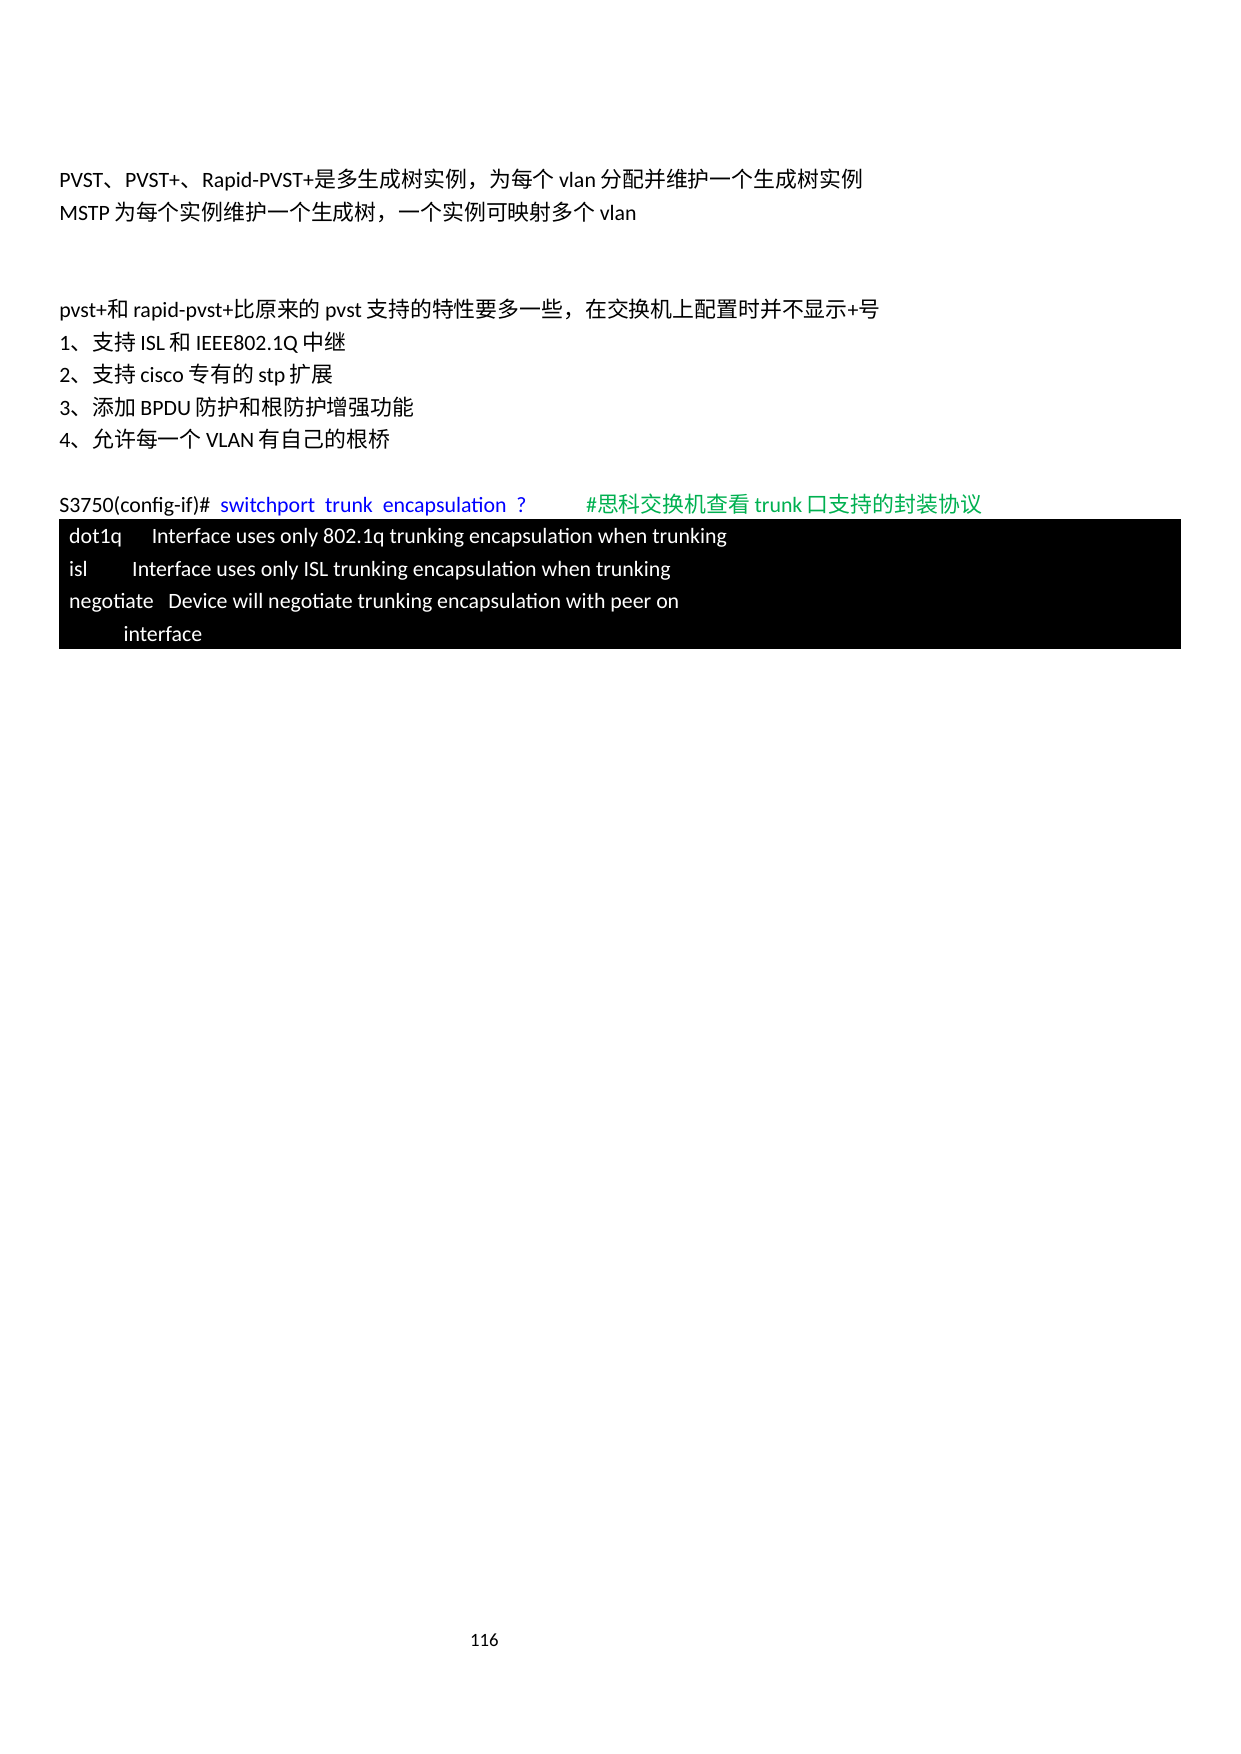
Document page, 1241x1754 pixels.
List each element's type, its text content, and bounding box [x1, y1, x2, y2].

text 3、添加BPDU防护和根防护增强功能 [59, 389, 1181, 422]
text S3750(config-if)# switchport trunk encapsulation ? #思科交换机查看trunk口支持的封装协议 [59, 487, 1181, 519]
text PVST、PVST+、Rapid-PVST+是多生成树实例，为每个vlan分配并维护一个生成树实例 [59, 162, 1181, 194]
text isl Interface uses only ISL trunking encapsulation when trunking [59, 552, 1181, 584]
text 1、支持ISL和IEEE802.1Q中继 [59, 324, 1181, 357]
text interface [59, 617, 1181, 649]
text 2、支持cisco专有的stp扩展 [59, 357, 1181, 389]
text negotiate Device will negotiate trunking encapsulation with peer on [59, 584, 1181, 617]
text dot1q Interface uses only 802.1q trunking encapsulation when trunking [59, 519, 1181, 552]
text 4、允许每一个VLAN有自己的根桥 [59, 422, 1181, 454]
text pvst+和rapid-pvst+比原来的pvst支持的特性要多一些，在交换机上配置时并不显示+号 [59, 292, 1181, 324]
text MSTP为每个实例维护一个生成树，一个实例可映射多个vlan [59, 194, 1181, 227]
